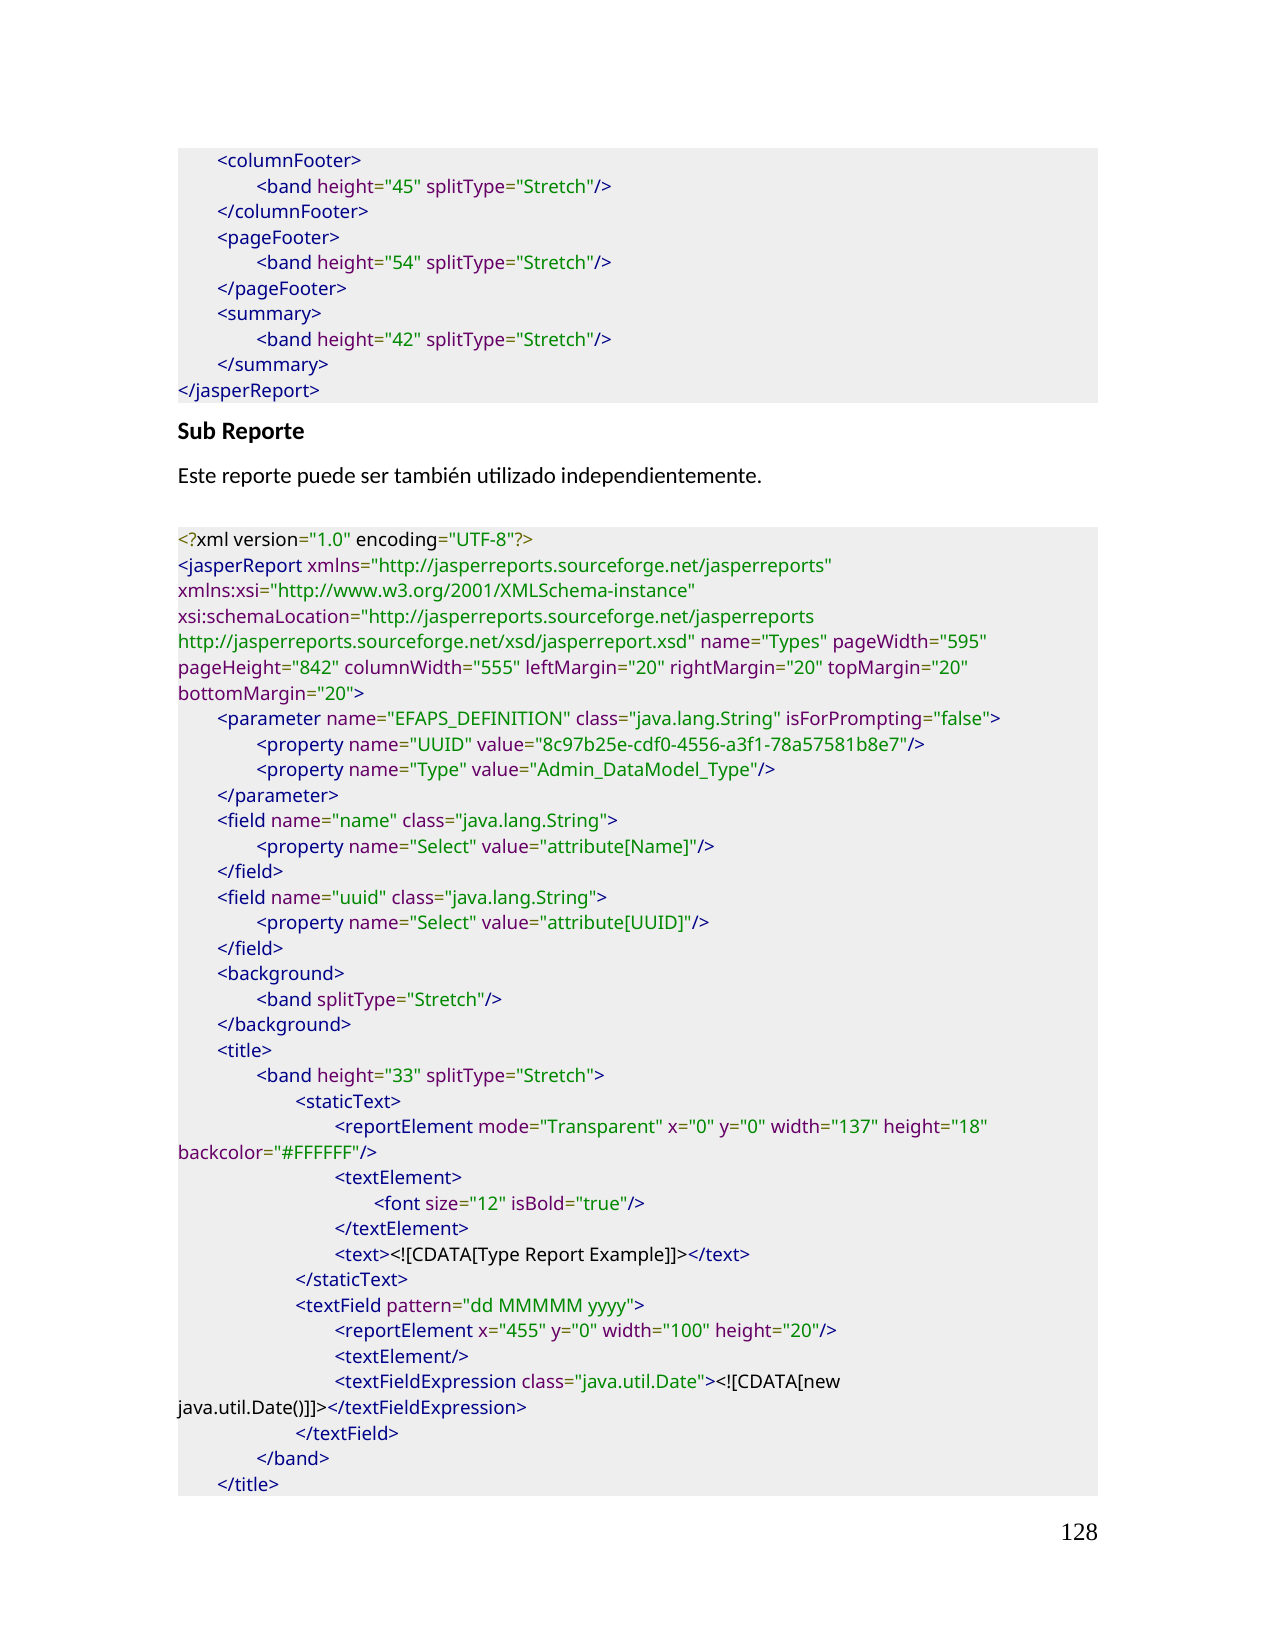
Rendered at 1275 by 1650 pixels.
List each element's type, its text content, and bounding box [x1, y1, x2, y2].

text Este reporte puede ser también utilizado independientemente. [178, 458, 1098, 489]
subtitle Sub Reporte [177, 415, 1098, 446]
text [178, 527, 1098, 1496]
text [178, 148, 1098, 403]
